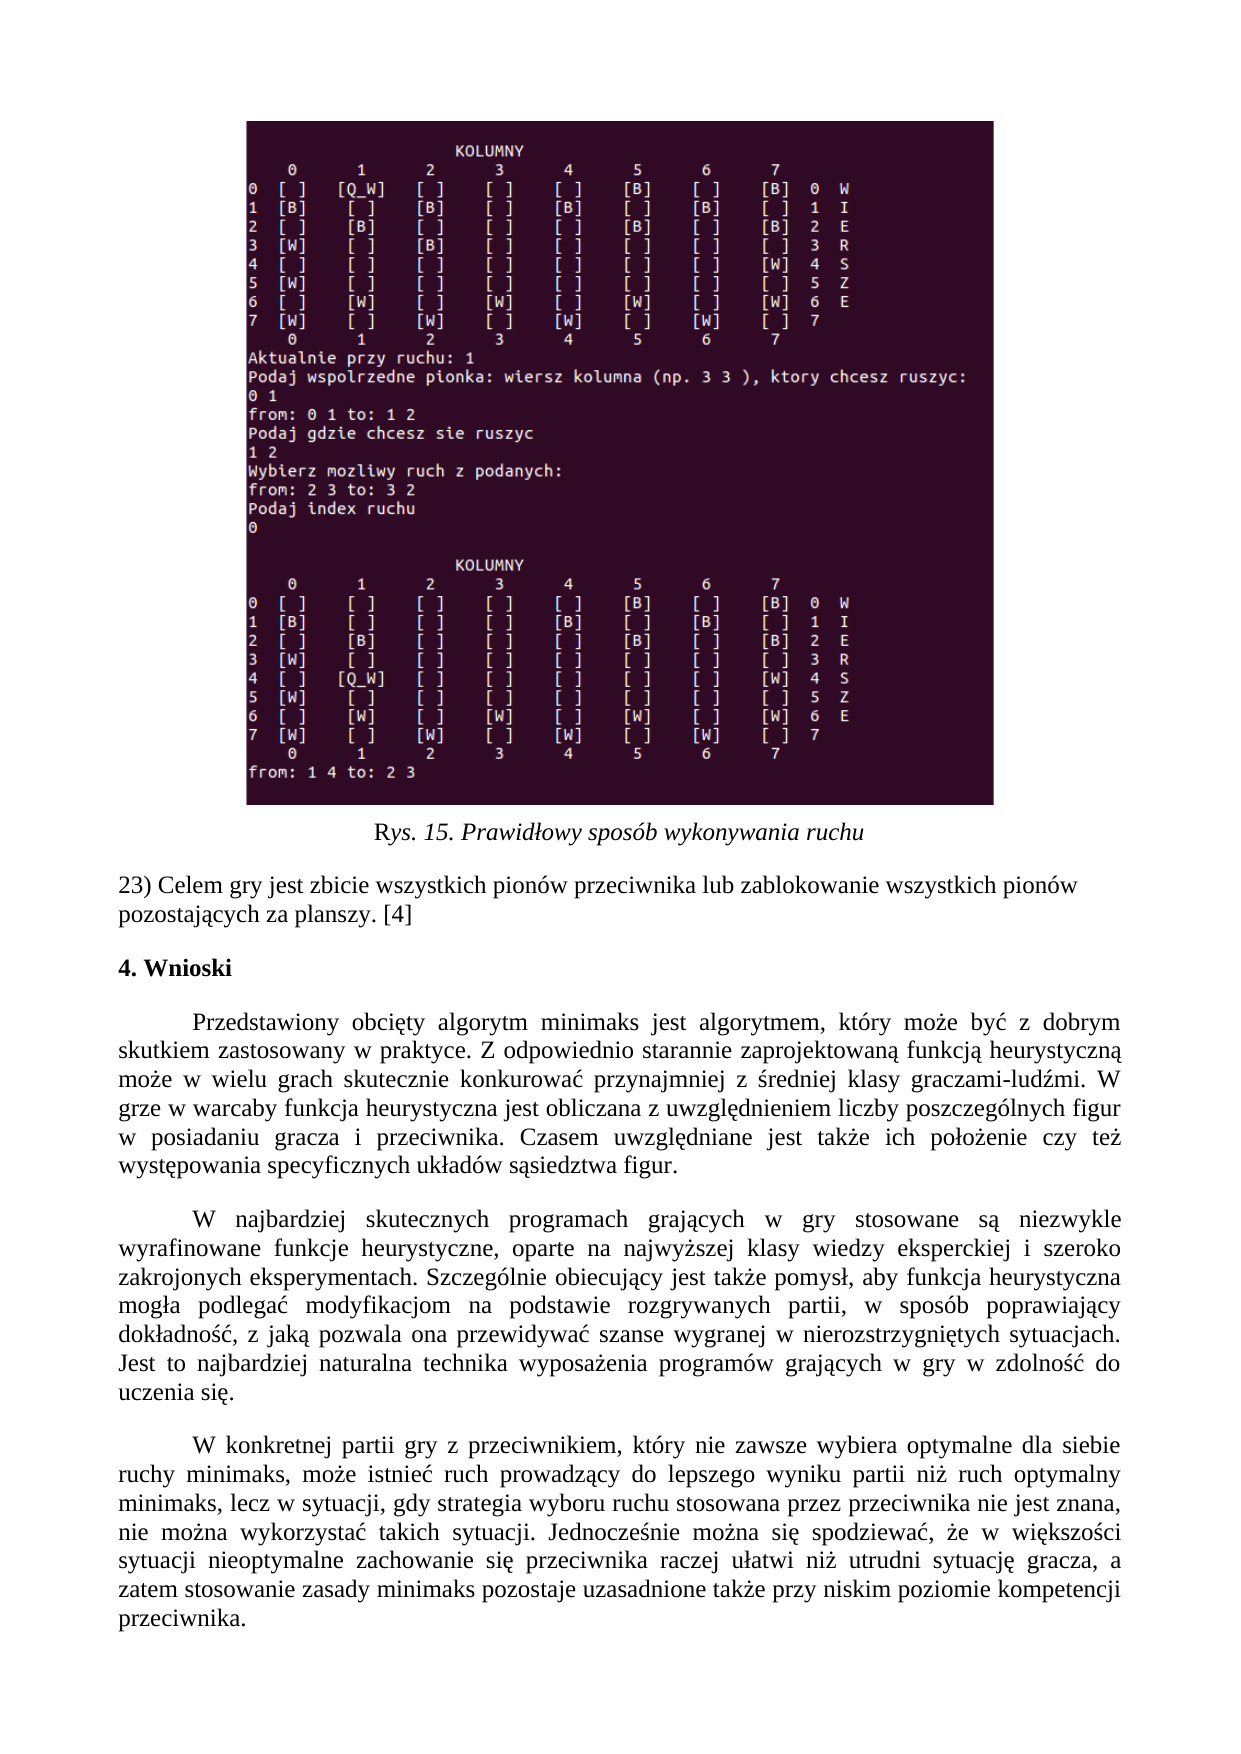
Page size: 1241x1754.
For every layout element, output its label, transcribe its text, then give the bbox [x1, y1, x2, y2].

text 23) Celem gry jest zbicie wszystkich pionów przeciwnika lub zablokowanie wszystkich pionów pozostających za planszy. [4] [118, 871, 1122, 928]
text 4. Wnioski [118, 953, 1122, 982]
text W konkretnej partii gry z przeciwnikiem, który nie zawsze wybiera optymalne dla siebie ruchy minimaks, może istnieć ruch prowadzący do lepszego wyniku partii niż ruch optymalny minimaks, lecz w sytuacji, gdy strategia wyboru ruchu stosowana przez przeciwnika nie jest znana, nie można wykorzystać takich sytuacji. Jednocześnie można się spodziewać, że w większości sytuacji nieoptymalne zachowanie się przeciwnika raczej ułatwi niż utrudni sytuację gracza, a zatem stosowanie zasady minimaks pozostaje uzasadnione także przy niskim poziomie kompetencji przeciwnika. [118, 1431, 1122, 1632]
text W najbardziej skutecznych programach grających w gry stosowane są niezwykle wyrafinowane funkcje heurystyczne, oparte na najwyższej klasy wiedzy eksperckiej i szeroko zakrojonych eksperymentach. Szczególnie obiecujący jest także pomysł, aby funkcja heurystyczna mogła podlegać modyfikacjom na podstawie rozgrywanych partii, w sposób poprawiający dokładność, z jaką pozwala ona przewidywać szanse wygranej w nierozstrzygniętych sytuacjach. Jest to najbardziej naturalna technika wyposażenia programów grających w gry w zdolność do uczenia się. [118, 1204, 1122, 1406]
text Rys. 15. Prawidłowy sposób wykonywania ruchu [118, 817, 1122, 846]
picture [246, 121, 994, 805]
text Przedstawiony obcięty algorytm minimaks jest algorytmem, który może być z dobrym skutkiem zastosowany w praktyce. Z odpowiednio starannie zaprojektowaną funkcją heurystyczną może w wielu grach skutecznie konkurować przynajmniej z średniej klasy graczami-ludźmi. W grze w warcaby funkcja heurystyczna jest obliczana z uwzględnieniem liczby poszczególnych figur w posiadaniu gracza i przeciwnika. Czasem uwzględniane jest także ich położenie czy też występowania specyficznych układów sąsiedztwa figur. [118, 1007, 1122, 1179]
